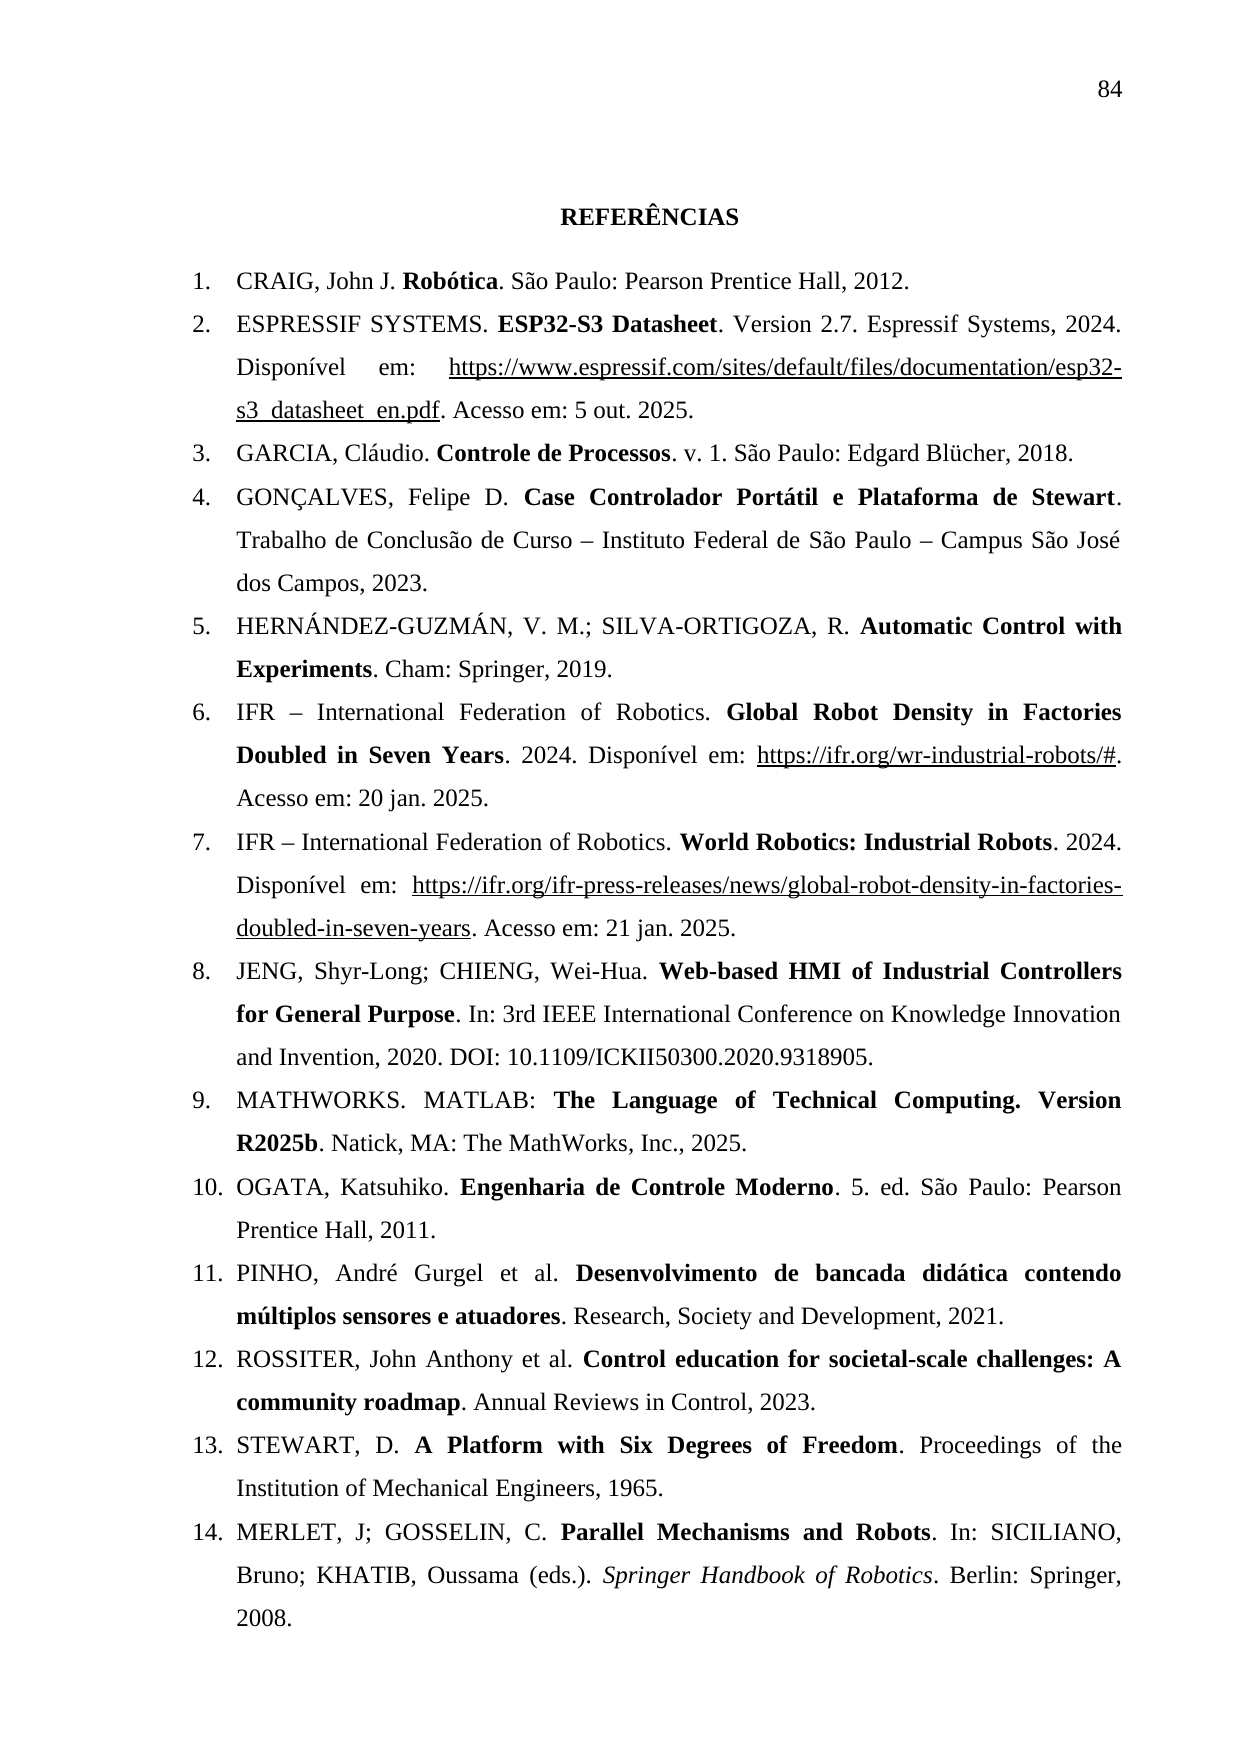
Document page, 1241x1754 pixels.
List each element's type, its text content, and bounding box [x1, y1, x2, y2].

subtitle REFERÊNCIAS [177, 202, 1122, 231]
list GONÇALVES, Felipe D. Case Controlador Portátil e Plataforma de Stewart. Trabalho de Conclusão de Curso – Instituto Federal de São Paulo – Campus São José dos Campos, 2023. [192, 482, 1122, 597]
list JENG, Shyr-Long; CHIENG, Wei-Hua. Web-based HMI of Industrial Controllers for General Purpose. In: 3rd IEEE International Conference on Knowledge Innovation and Invention, 2020. DOI: 10.1109/ICKII50300.2020.9318905. [192, 956, 1122, 1071]
list IFR – International Federation of Robotics. World Robotics: Industrial Robots. 2024. Disponível em: https://ifr.org/ifr-press-releases/news/global-robot-density-in-factories-doubled-in-seven-years. Acesso em: 21 jan. 2025. [192, 827, 1122, 942]
list HERNÁNDEZ-GUZMÁN, V. M.; SILVA-ORTIGOZA, R. Automatic Control with Experiments. Cham: Springer, 2019. [192, 611, 1122, 683]
list MERLET, J; GOSSELIN, C. Parallel Mechanisms and Robots. In: SICILIANO, Bruno; KHATIB, Oussama (eds.). Springer Handbook of Robotics. Berlin: Springer, 2008. [192, 1517, 1122, 1632]
list GARCIA, Cláudio. Controle de Processos. v. 1. São Paulo: Edgard Blücher, 2018. [192, 438, 1122, 467]
list PINHO, André Gurgel et al. Desenvolvimento de bancada didática contendo múltiplos sensores e atuadores. Research, Society and Development, 2021. [192, 1258, 1122, 1330]
list STEWART, D. A Platform with Six Degrees of Freedom. Proceedings of the Institution of Mechanical Engineers, 1965. [192, 1430, 1122, 1502]
list ESPRESSIF SYSTEMS. ESP32-S3 Datasheet. Version 2.7. Espressif Systems, 2024. Disponível em: https://www.espressif.com/sites/default/files/documentation/esp32-s3_datasheet_en.pdf. Acesso em: 5 out. 2025. [192, 309, 1122, 424]
list IFR – International Federation of Robotics. Global Robot Density in Factories Doubled in Seven Years. 2024. Disponível em: https://ifr.org/wr-industrial-robots/#. Acesso em: 20 jan. 2025. [192, 697, 1122, 812]
list OGATA, Katsuhiko. Engenharia de Controle Moderno. 5. ed. São Paulo: Pearson Prentice Hall, 2011. [192, 1172, 1122, 1243]
list ROSSITER, John Anthony et al. Control education for societal-scale challenges: A community roadmap. Annual Reviews in Control, 2023. [192, 1344, 1122, 1416]
list CRAIG, John J. Robótica. São Paulo: Pearson Prentice Hall, 2012. [192, 266, 1122, 295]
list MATHWORKS. MATLAB: The Language of Technical Computing. Version R2025b. Natick, MA: The MathWorks, Inc., 2025. [192, 1085, 1122, 1157]
